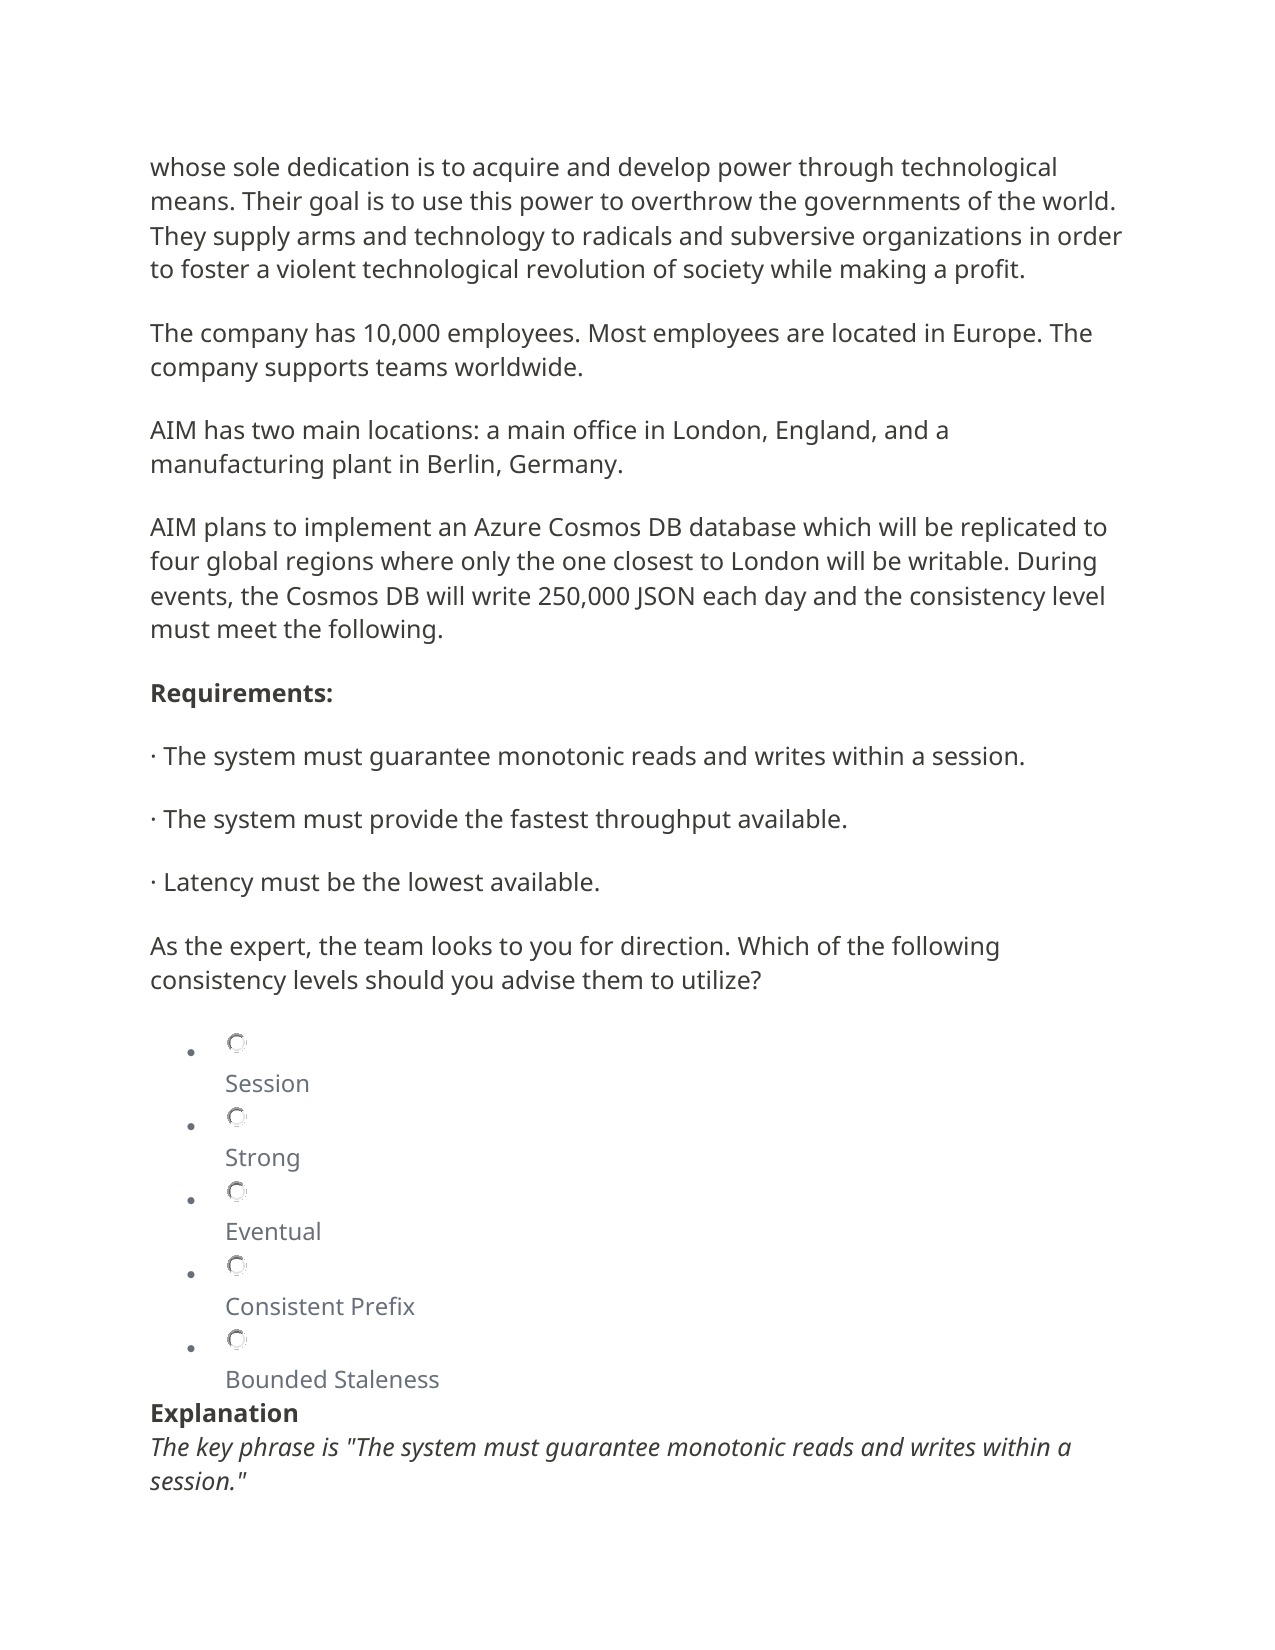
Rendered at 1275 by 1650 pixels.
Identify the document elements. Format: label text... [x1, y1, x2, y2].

text Eventual [225, 1215, 1125, 1248]
text · The system must provide the fastest throughput available. [150, 802, 1125, 836]
text Bounded Staleness [225, 1363, 1125, 1396]
text AIM has two main locations: a main office in London, England, and a manufacturing plant in Berlin, Germany. [150, 413, 1125, 481]
text AIM plans to implement an Azure Cosmos DB database which will be replicated to four global regions where only the one closest to London will be writable. During events, the Cosmos DB will write 250,000 JSON each day and the consistency level must meet the following. [150, 510, 1125, 646]
text The company has 10,000 employees. Most employees are located in Europe. The company supports teams worldwide. [150, 315, 1125, 383]
list ​ [187, 1026, 1125, 1067]
list ​ [187, 1322, 1125, 1363]
list ​ [187, 1248, 1125, 1289]
text As the expert, the team looks to you for direction. Which of the following consistency levels should you advise them to utilize? [150, 928, 1125, 996]
text · Latency must be the lowest available. [150, 865, 1125, 899]
text The key phrase is "The system must guarantee monotonic reads and writes within a session." [150, 1430, 1125, 1498]
list ​ [187, 1174, 1125, 1215]
text Consistent Prefix [225, 1289, 1125, 1322]
text Requirements: [150, 675, 1125, 709]
text · The system must guarantee monotonic reads and writes within a session. [150, 739, 1125, 773]
text Strong [225, 1141, 1125, 1174]
list ​ [187, 1100, 1125, 1141]
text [150, 150, 1125, 286]
text Session [225, 1067, 1125, 1100]
subtitle Explanation [150, 1396, 1125, 1430]
